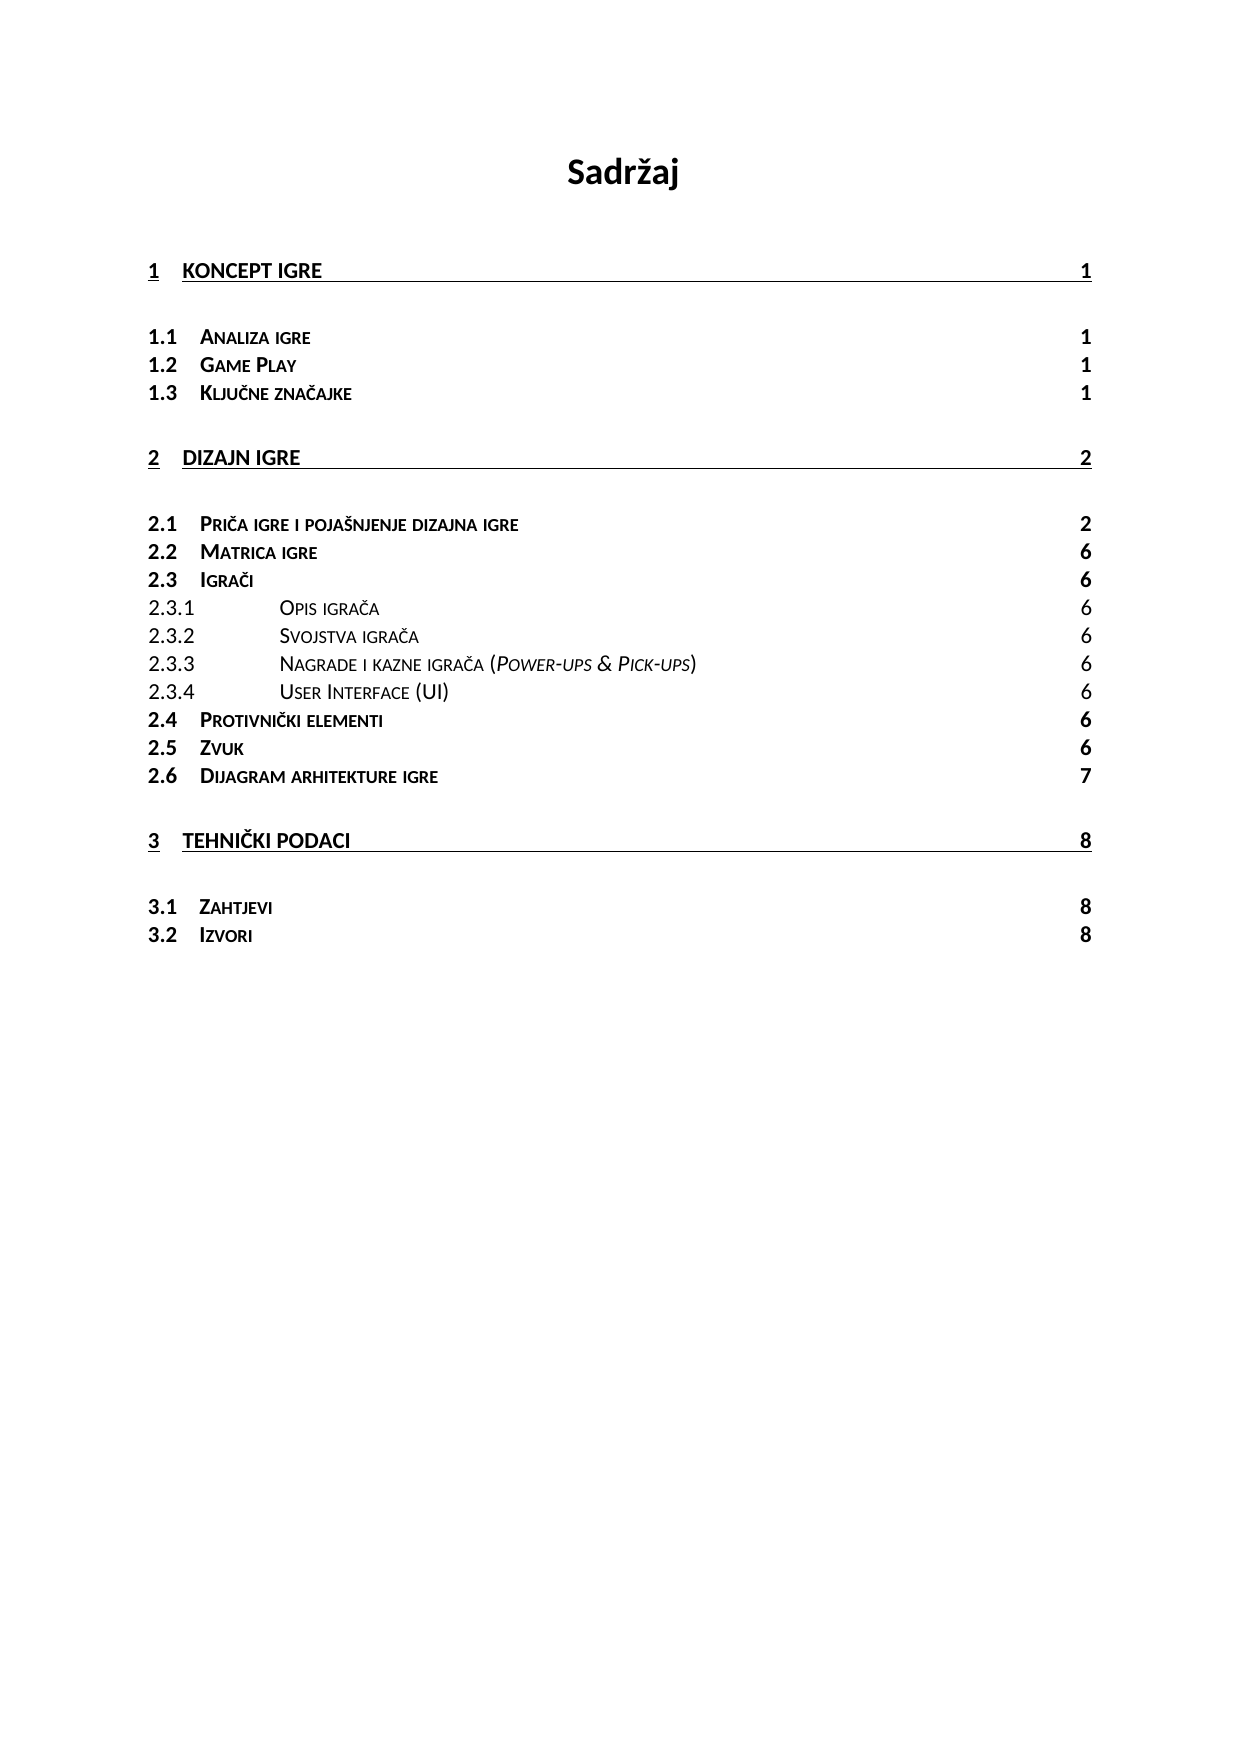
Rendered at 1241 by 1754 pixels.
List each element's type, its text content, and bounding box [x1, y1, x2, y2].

text 2.3 Igrači 6 [148, 565, 1093, 593]
text 1.2 Game Play 1 [148, 350, 1093, 378]
text 2.4 Protivnički elementi 6 [148, 705, 1093, 733]
text 2.3.3 Nagrade i kazne igrača (Power-ups & Pick-ups) 6 [148, 649, 1093, 677]
text 3 Tehnički podaci 8 [148, 827, 1093, 855]
text 2.3.2 Svojstva igrača 6 [148, 621, 1093, 649]
text 2.2 Matrica igre 6 [148, 537, 1093, 565]
text 1.3 Ključne značajke 1 [148, 378, 1093, 406]
text 2.5 Zvuk 6 [148, 733, 1093, 761]
text 3.2 Izvori 8 [148, 920, 1093, 948]
text 1 Koncept igre 1 [148, 256, 1093, 284]
text 2 Dizajn igre 2 [148, 443, 1093, 471]
text 2.6 Dijagram arhitekture igre 7 [148, 761, 1093, 789]
text 1.1 Analiza igre 1 [148, 322, 1093, 350]
text 2.3.4 User Interface (UI) 6 [148, 677, 1093, 705]
text 2.1 Priča igre i pojašnjenje dizajna igre 2 [148, 509, 1093, 537]
text 3.1 Zahtjevi 8 [148, 892, 1093, 920]
text Sadržaj [148, 148, 1093, 193]
text 2.3.1 Opis igrača 6 [148, 593, 1093, 621]
